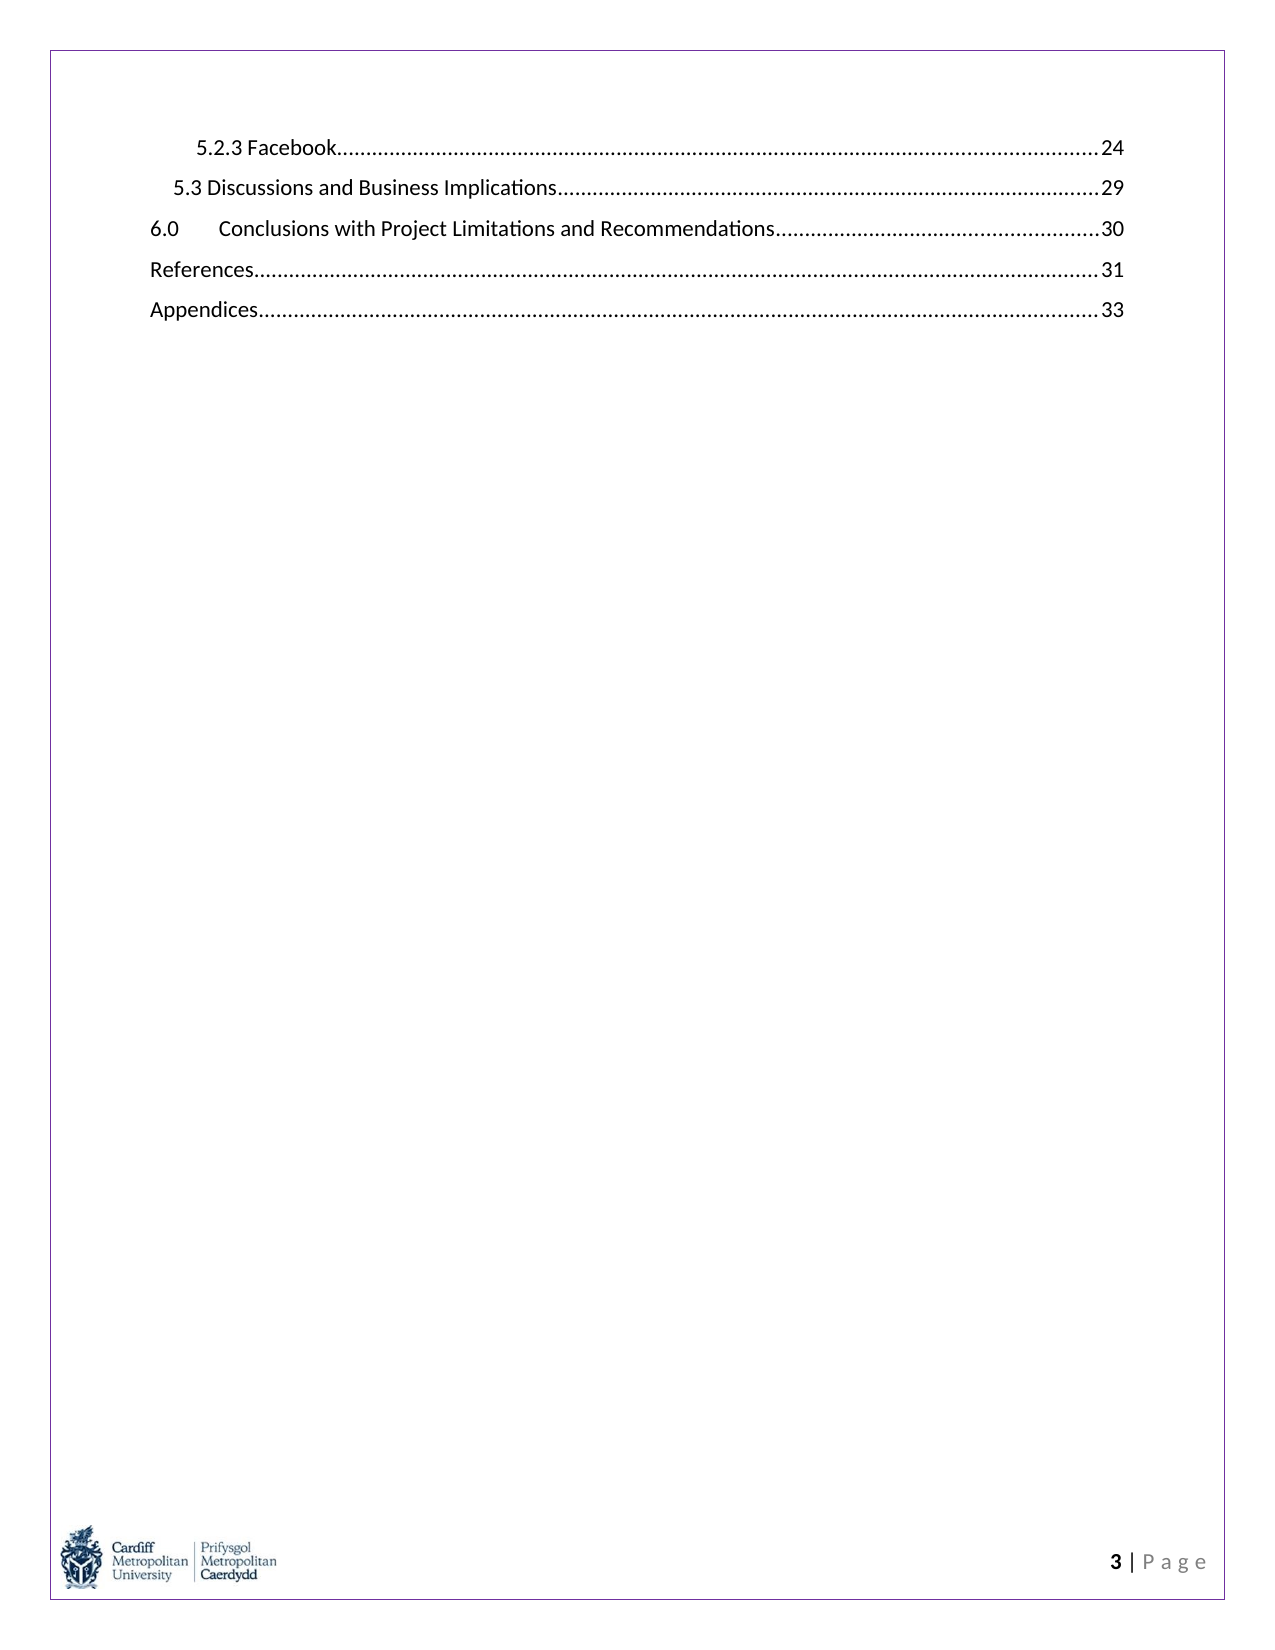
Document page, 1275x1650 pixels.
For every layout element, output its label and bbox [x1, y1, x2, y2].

picture [60, 1525, 277, 1589]
